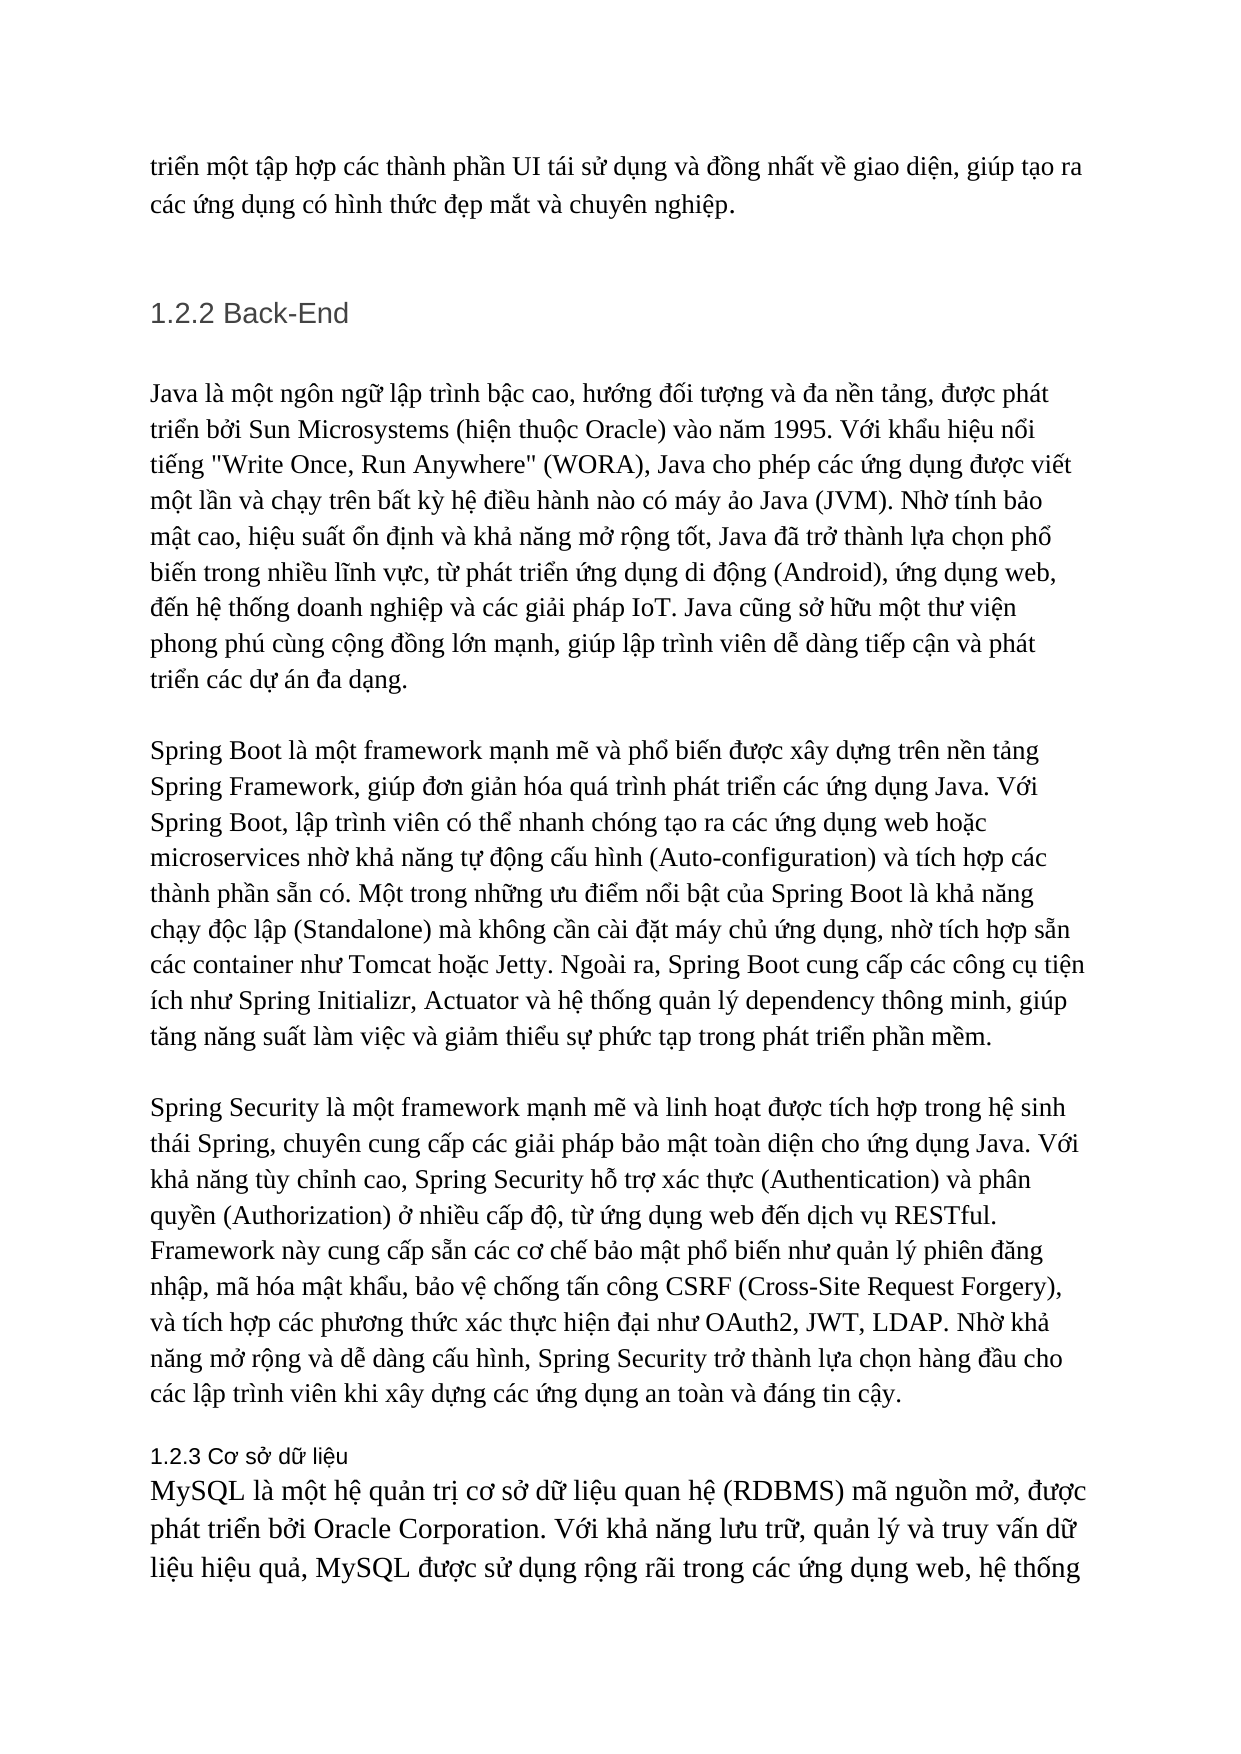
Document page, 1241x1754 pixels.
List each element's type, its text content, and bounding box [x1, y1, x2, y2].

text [150, 1473, 1090, 1583]
text Java là một ngôn ngữ lập trình bậc cao, hướng đối tượng và đa nền tảng, được phát triển bởi Sun Microsystems (hiện thuộc Oracle) vào năm 1995. Với khẩu hiệu nổi tiếng "Write Once, Run Anywhere" (WORA), Java cho phép các ứng dụng được viết một lần và chạy trên bất kỳ hệ điều hành nào có máy ảo Java (JVM). Nhờ tính bảo mật cao, hiệu suất ổn định và khả năng mở rộng tốt, Java đã trở thành lựa chọn phổ biến trong nhiều lĩnh vực, từ phát triển ứng dụng di động (Android), ứng dụng web, đến hệ thống doanh nghiệp và các giải pháp IoT. Java cũng sở hữu một thư viện phong phú cùng cộng đồng lớn mạnh, giúp lập trình viên dễ dàng tiếp cận và phát triển các dự án đa dạng. [150, 377, 1090, 694]
text Spring Boot là một framework mạnh mẽ và phổ biến được xây dựng trên nền tảng Spring Framework, giúp đơn giản hóa quá trình phát triển các ứng dụng Java. Với Spring Boot, lập trình viên có thể nhanh chóng tạo ra các ứng dụng web hoặc microservices nhờ khả năng tự động cấu hình (Auto-configuration) và tích hợp các thành phần sẵn có. Một trong những ưu điểm nổi bật của Spring Boot là khả năng chạy độc lập (Standalone) mà không cần cài đặt máy chủ ứng dụng, nhờ tích hợp sẵn các container như Tomcat hoặc Jetty. Ngoài ra, Spring Boot cung cấp các công cụ tiện ích như Spring Initializr, Actuator và hệ thống quản lý dependency thông minh, giúp tăng năng suất làm việc và giảm thiểu sự phức tạp trong phát triển phần mềm. Spring Security là một framework mạnh mẽ và linh hoạt được tích hợp trong hệ sinh thái Spring, chuyên cung cấp các giải pháp bảo mật toàn diện cho ứng dụng Java. Với khả năng tùy chỉnh cao, Spring Security hỗ trợ xác thực (Authentication) và phân quyền (Authorization) ở nhiều cấp độ, từ ứng dụng web đến dịch vụ RESTful. Framework này cung cấp sẵn các cơ chế bảo mật phổ biến như quản lý phiên đăng nhập, mã hóa mật khẩu, bảo vệ chống tấn công CSRF (Cross-Site Request Forgery), và tích hợp các phương thức xác thực hiện đại như OAuth2, JWT, LDAP. Nhờ khả năng mở rộng và dễ dàng cấu hình, Spring Security trở thành lựa chọn hàng đầu cho các lập trình viên khi xây dựng các ứng dụng an toàn và đáng tin cậy. 1.2.3 Cơ sở dữ liệu [150, 734, 1090, 1469]
subtitle 1.2.2 Back-End [150, 297, 1090, 330]
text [150, 150, 1090, 220]
